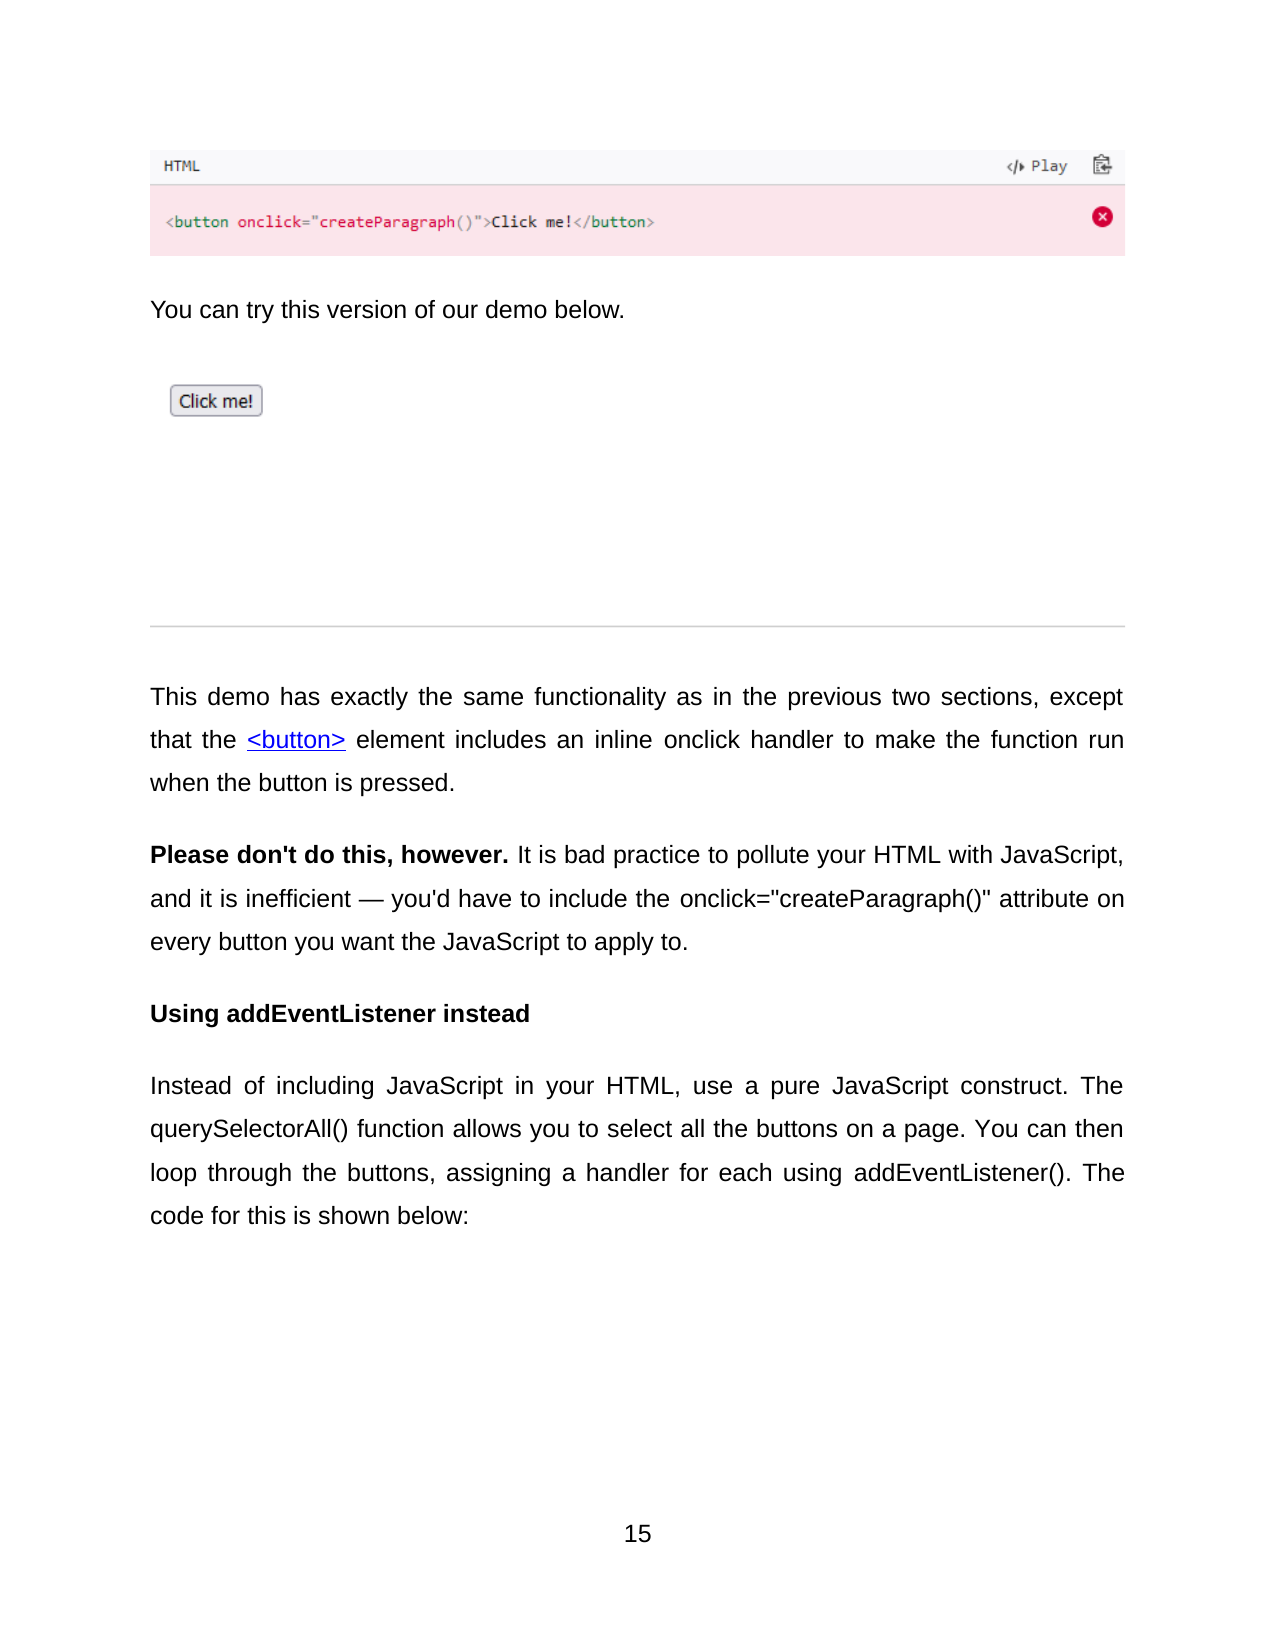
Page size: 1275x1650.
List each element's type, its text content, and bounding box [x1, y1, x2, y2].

text Using addEventListener instead [150, 999, 1125, 1028]
text Instead of including JavaScript in your HTML, use a pure JavaScript construct. The querySelectorAll() function allows you to select all the buttons on a page. You can then loop through the buttons, assigning a handler for each using addEventListener(). The code for this is shown below: [150, 1071, 1125, 1229]
text Please don't do this, however. It is bad practice to pollute your HTML with JavaScript, and it is inefficient — you'd have to include the onclick="createParagraph()" attribute on every button you want the JavaScript to apply to. [150, 840, 1125, 955]
text You can try this version of our demo below. [150, 295, 1125, 324]
picture [150, 150, 1125, 256]
picture [150, 363, 1125, 639]
text This demo has exactly the same functionality as in the previous two sections, except that the <button> element includes an inline onclick handler to make the function run when the button is pressed. [150, 682, 1125, 797]
